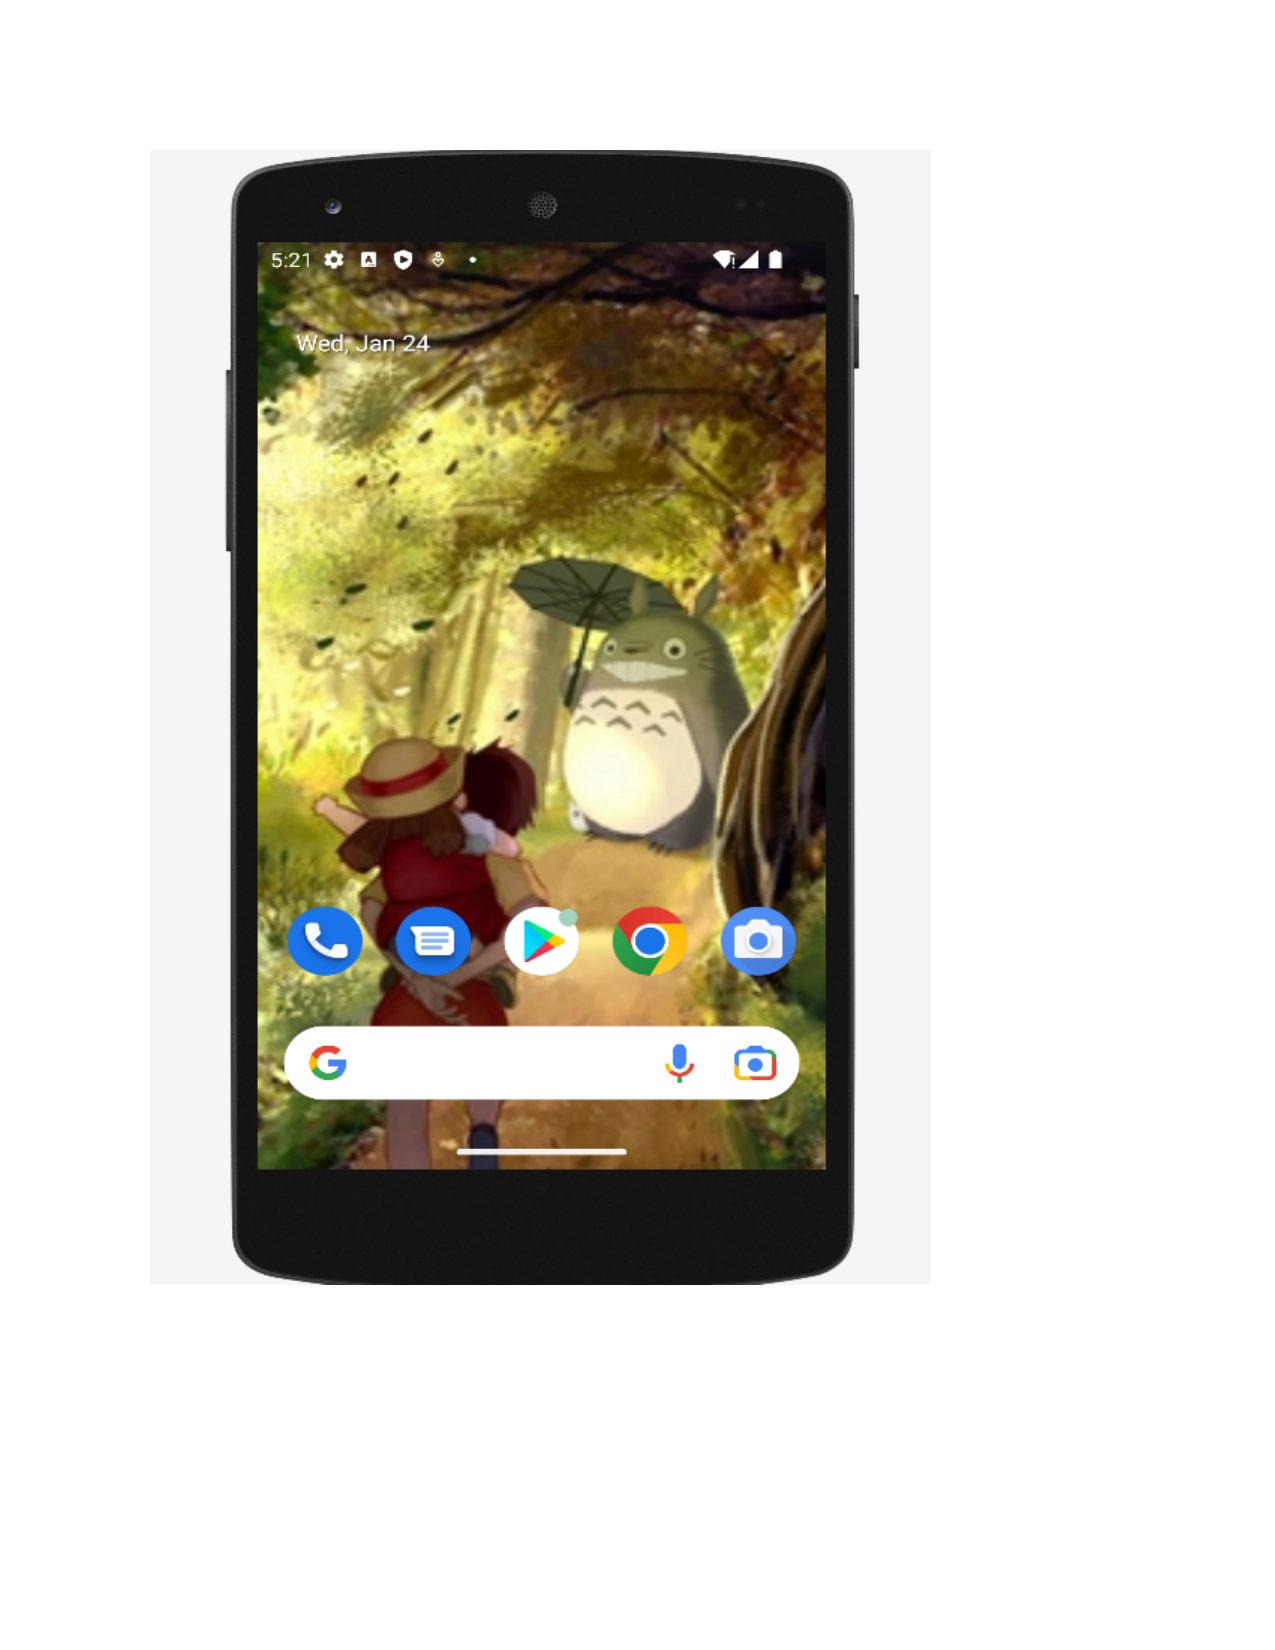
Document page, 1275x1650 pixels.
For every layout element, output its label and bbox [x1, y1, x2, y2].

picture [150, 150, 931, 1285]
